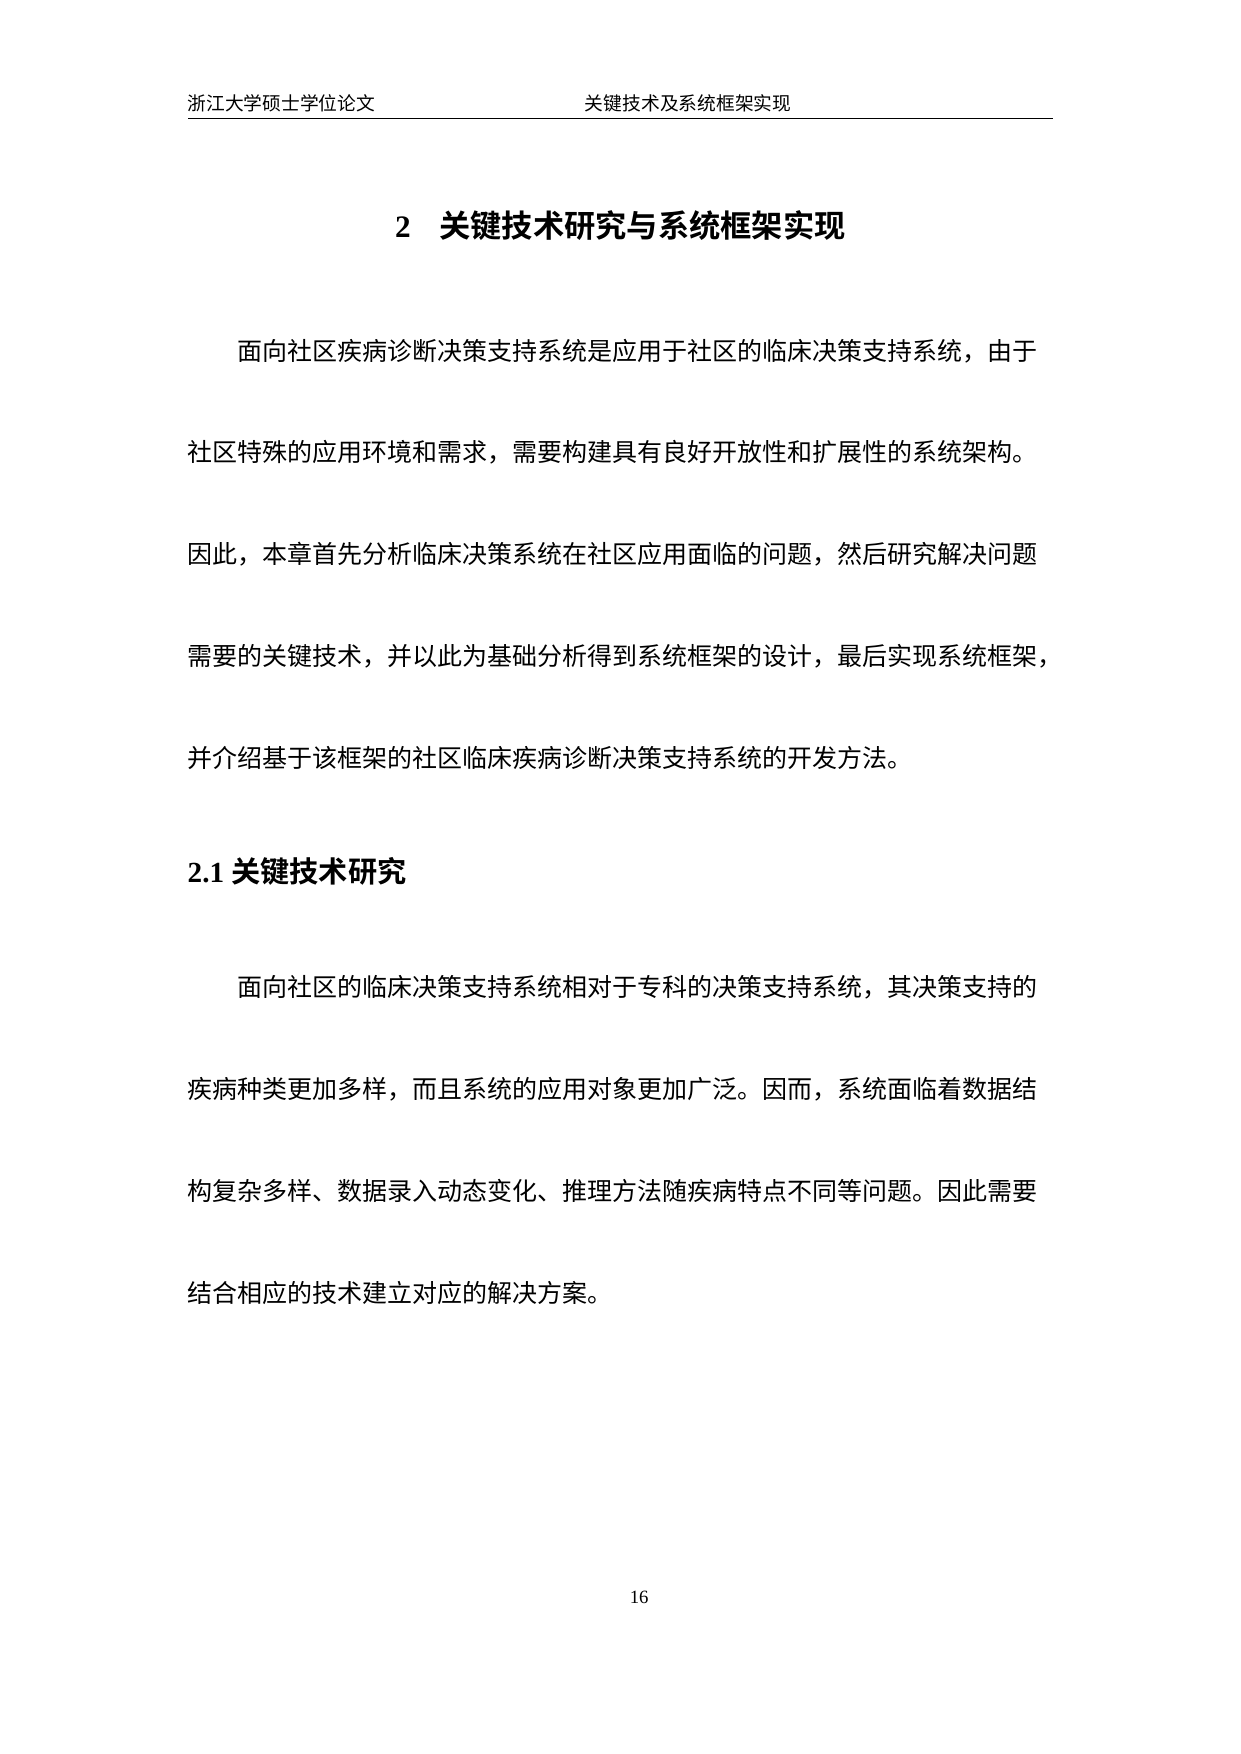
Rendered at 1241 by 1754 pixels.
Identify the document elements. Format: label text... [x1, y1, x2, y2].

subtitle 关键技术研究与系统框架实现 [187, 190, 1053, 258]
subtitle 关键技术研究 [187, 836, 1053, 904]
text 面向社区的临床决策支持系统相对于专科的决策支持系统，其决策支持的疾病种类更加多样，而且系统的应用对象更加广泛。因而，系统面临着数据结构复杂多样、数据录入动态变化、推理方法随疾病特点不同等问题。因此需要结合相应的技术建立对应的解决方案。 [187, 952, 1053, 1326]
text 面向社区疾病诊断决策支持系统是应用于社区的临床决策支持系统，由于社区特殊的应用环境和需求，需要构建具有良好开放性和扩展性的系统架构。因此，本章首先分析临床决策系统在社区应用面临的问题，然后研究解决问题需要的关键技术，并以此为基础分析得到系统框架的设计，最后实现系统框架，并介绍基于该框架的社区临床疾病诊断决策支持系统的开发方法。 [187, 315, 1053, 791]
